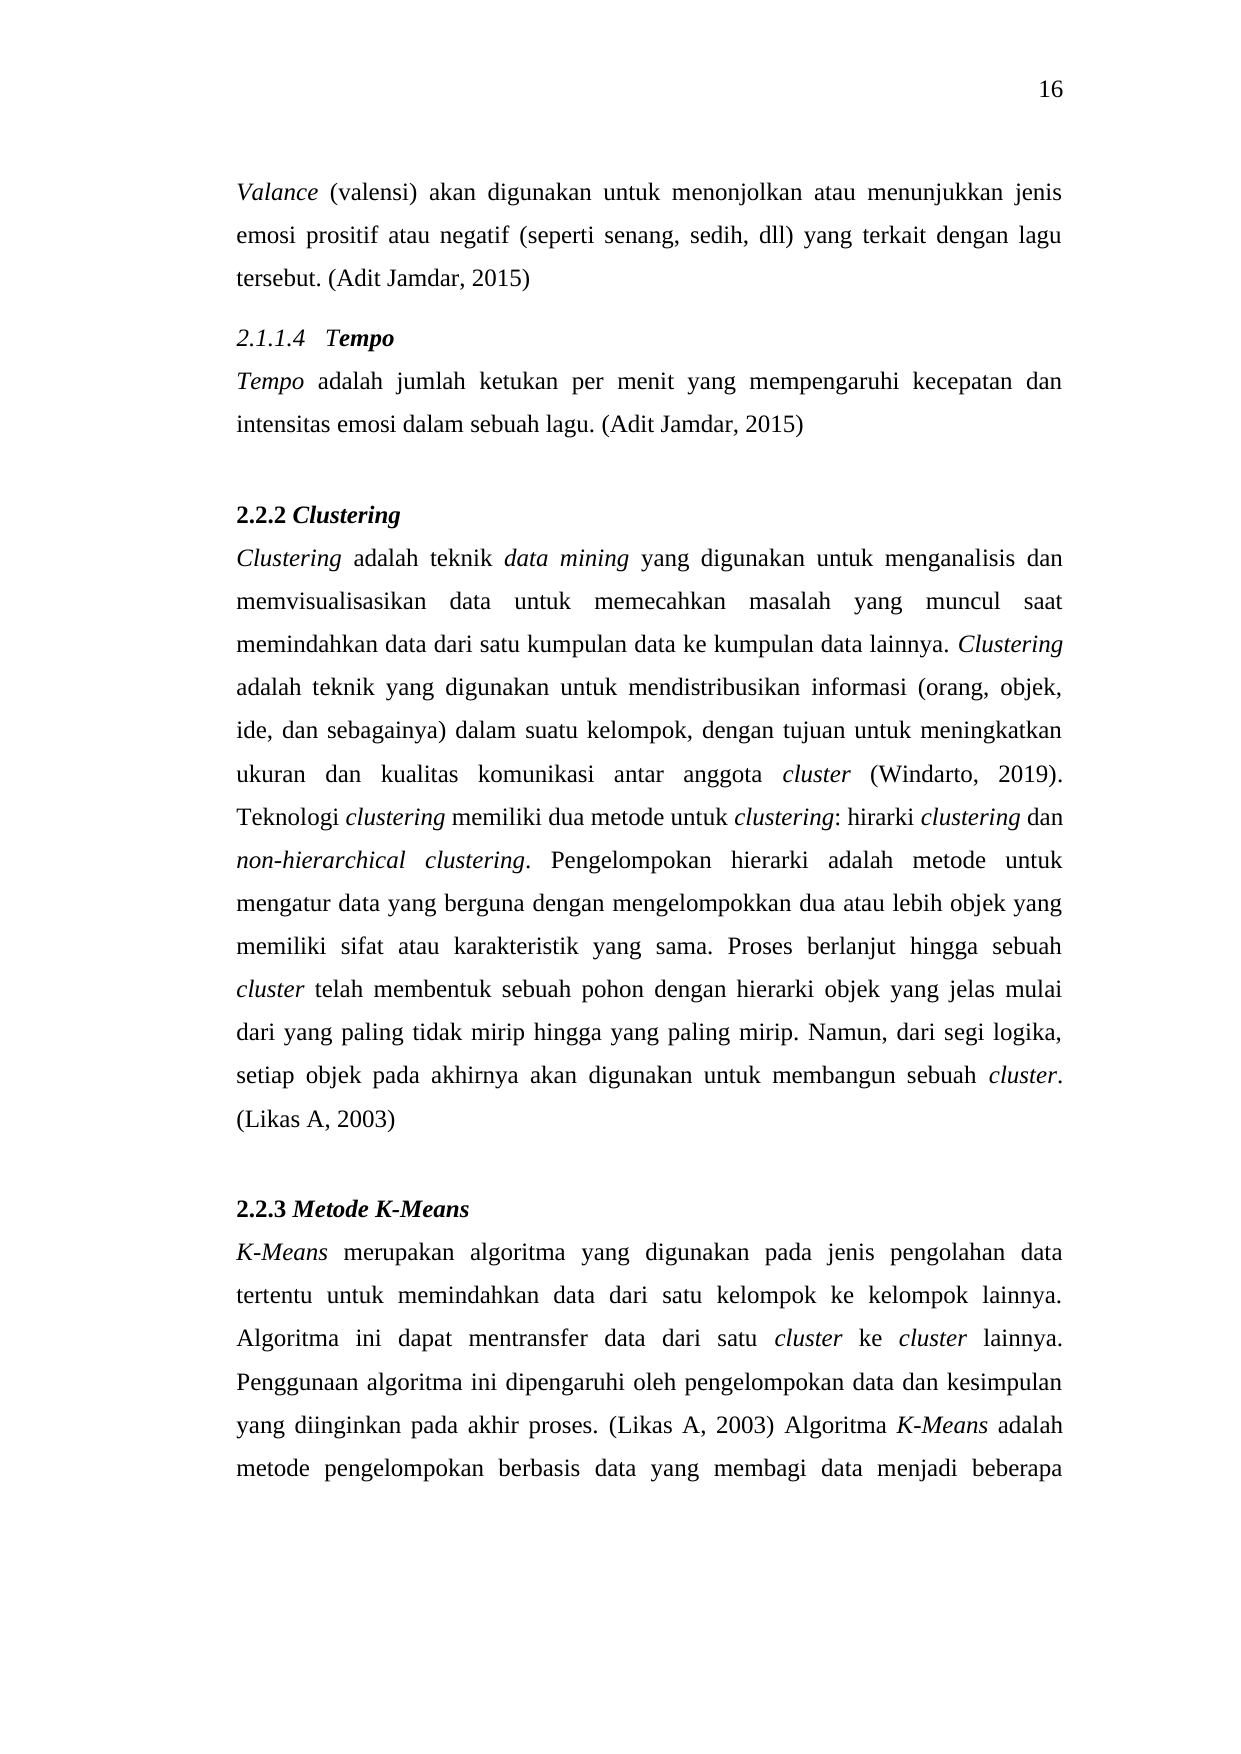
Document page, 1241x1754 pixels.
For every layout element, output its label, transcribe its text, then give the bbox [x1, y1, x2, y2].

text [236, 1237, 1063, 1482]
text Clustering adalah teknik data mining yang digunakan untuk menganalisis dan memvisualisasikan data untuk memecahkan masalah yang muncul saat memindahkan data dari satu kumpulan data ke kumpulan data lainnya. Clustering adalah teknik yang digunakan untuk mendistribusikan informasi (orang, objek, ide, dan sebagainya) dalam suatu kelompok, dengan tujuan untuk meningkatkan ukuran dan kualitas komunikasi antar anggota cluster . Teknologi clustering memiliki dua metode untuk clustering: hirarki clustering dan non-hierarchical clustering. Pengelompokan hierarki adalah metode untuk mengatur data yang berguna dengan mengelompokkan dua atau lebih objek yang memiliki sifat atau karakteristik yang sama. Proses berlanjut hingga sebuah cluster telah membentuk sebuah pohon dengan hierarki objek yang jelas mulai dari yang paling tidak mirip hingga yang paling mirip. Namun, dari segi logika, setiap objek pada akhirnya akan digunakan untuk membangun sebuah cluster. [236, 543, 1063, 1132]
text Valance (valensi) akan digunakan untuk menonjolkan atau menunjukkan jenis emosi prositif atau negatif (seperti senang, sedih, dll) yang terkait dengan lagu tersebut. [236, 177, 1063, 292]
subtitle 2.2.2 Clustering [236, 500, 1063, 529]
text Tempo adalah jumlah ketukan per menit yang mempengaruhi kecepatan dan intensitas emosi dalam sebuah lagu. [236, 366, 1063, 438]
list Tempo [236, 323, 1063, 352]
subtitle 2.2.3 Metode K-Means [236, 1194, 1063, 1223]
